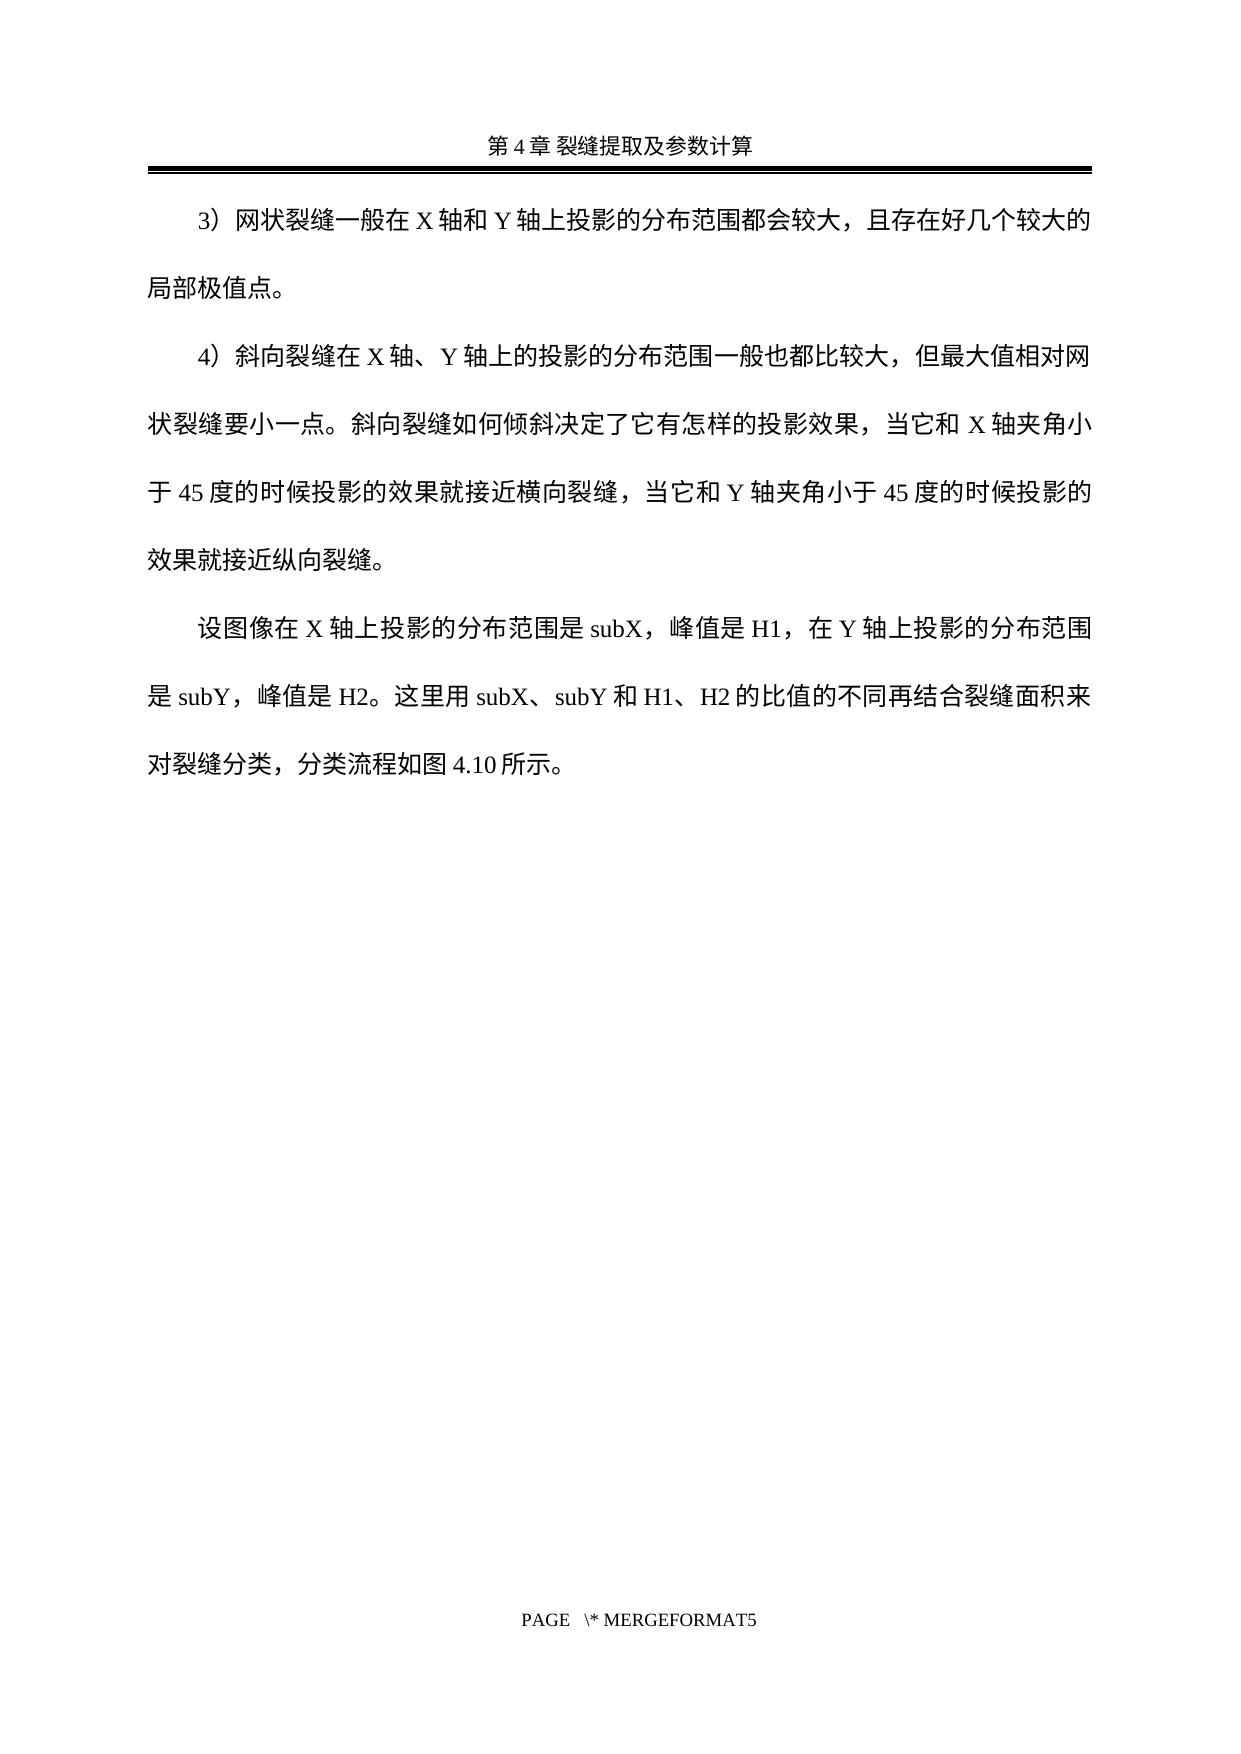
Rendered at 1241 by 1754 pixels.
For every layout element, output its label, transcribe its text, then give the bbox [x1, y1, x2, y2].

text 设图像在X轴上投影的分布范围是subX，峰值是H1，在Y轴上投影的分布范围是subY，峰值是H2。这里用subX、subY和H1、H2的比值的不同再结合裂缝面积来对裂缝分类，分类流程如图4.10所示。 [148, 592, 1092, 796]
text 4）斜向裂缝在X轴、Y轴上的投影的分布范围一般也都比较大，但最大值相对网状裂缝要小一点。斜向裂缝如何倾斜决定了它有怎样的投影效果，当它和X轴夹角小于45度的时候投影的效果就接近横向裂缝，当它和Y轴夹角小于45度的时候投影的效果就接近纵向裂缝。 [148, 321, 1092, 592]
text 3）网状裂缝一般在X轴和Y轴上投影的分布范围都会较大，且存在好几个较大的局部极值点。 [148, 185, 1092, 321]
